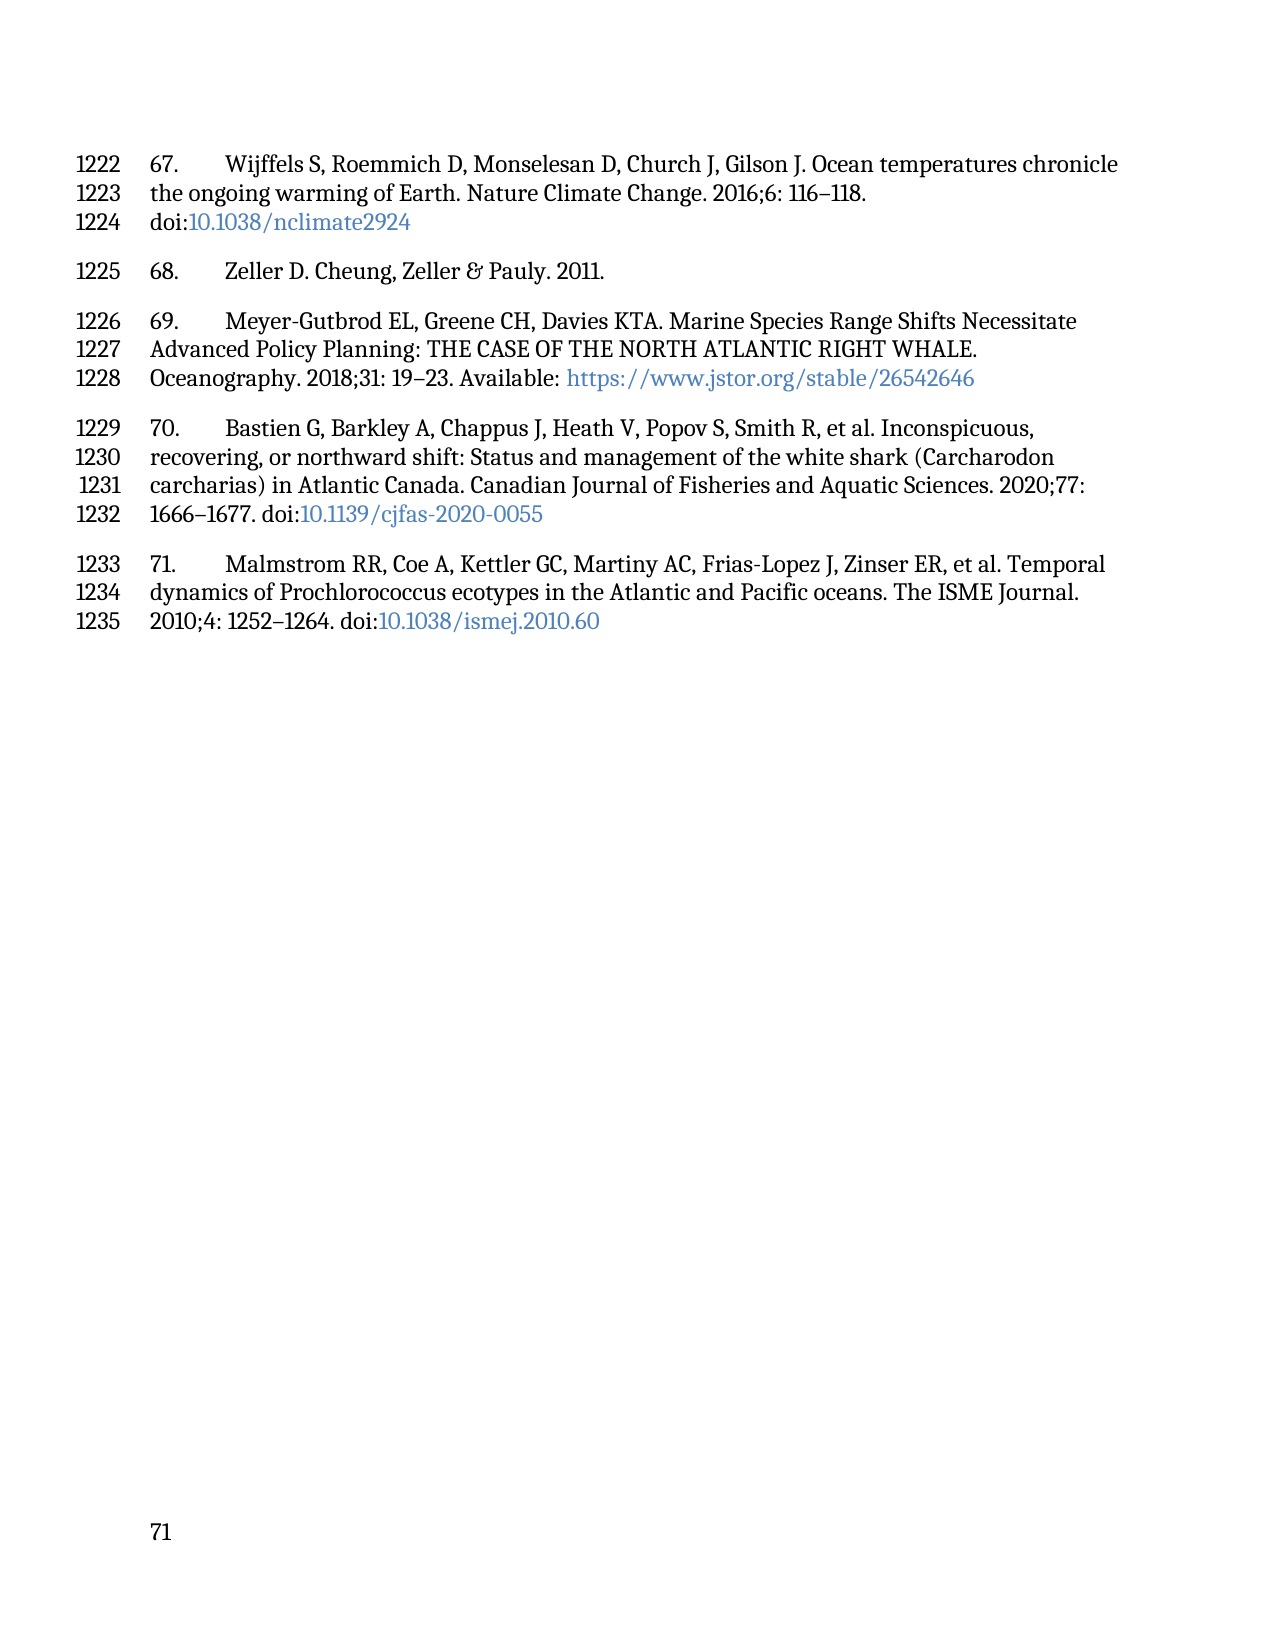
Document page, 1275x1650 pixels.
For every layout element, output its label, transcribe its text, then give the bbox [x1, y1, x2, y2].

text 70. Bastien G, Barkley A, Chappus J, Heath V, Popov S, Smith R, et al. Inconspicuous, recovering, or northward shift: Status and management of the white shark (Carcharodon carcharias) in Atlantic Canada. Canadian Journal of Fisheries and Aquatic Sciences. 2020;77: 1666–1677. doi:10.1139/cjfas-2020-0055 [150, 414, 1125, 529]
text 71. Malmstrom RR, Coe A, Kettler GC, Martiny AC, Frias-Lopez J, Zinser ER, et al. Temporal dynamics of Prochlorococcus ecotypes in the Atlantic and Pacific oceans. The ISME Journal. 2010;4: 1252–1264. doi:10.1038/ismej.2010.60 [150, 549, 1125, 636]
text 67. Wijffels S, Roemmich D, Monselesan D, Church J, Gilson J. Ocean temperatures chronicle the ongoing warming of Earth. Nature Climate Change. 2016;6: 116–118. doi:10.1038/nclimate2924 [150, 150, 1125, 236]
text 69. Meyer-Gutbrod EL, Greene CH, Davies KTA. Marine Species Range Shifts Necessitate Advanced Policy Planning: THE CASE OF THE NORTH ATLANTIC RIGHT WHALE. Oceanography. 2018;31: 19–23. Available: https://www.jstor.org/stable/26542646 [150, 307, 1125, 393]
text 68. Zeller D. Cheung, Zeller & Pauly. 2011. [150, 257, 1125, 286]
